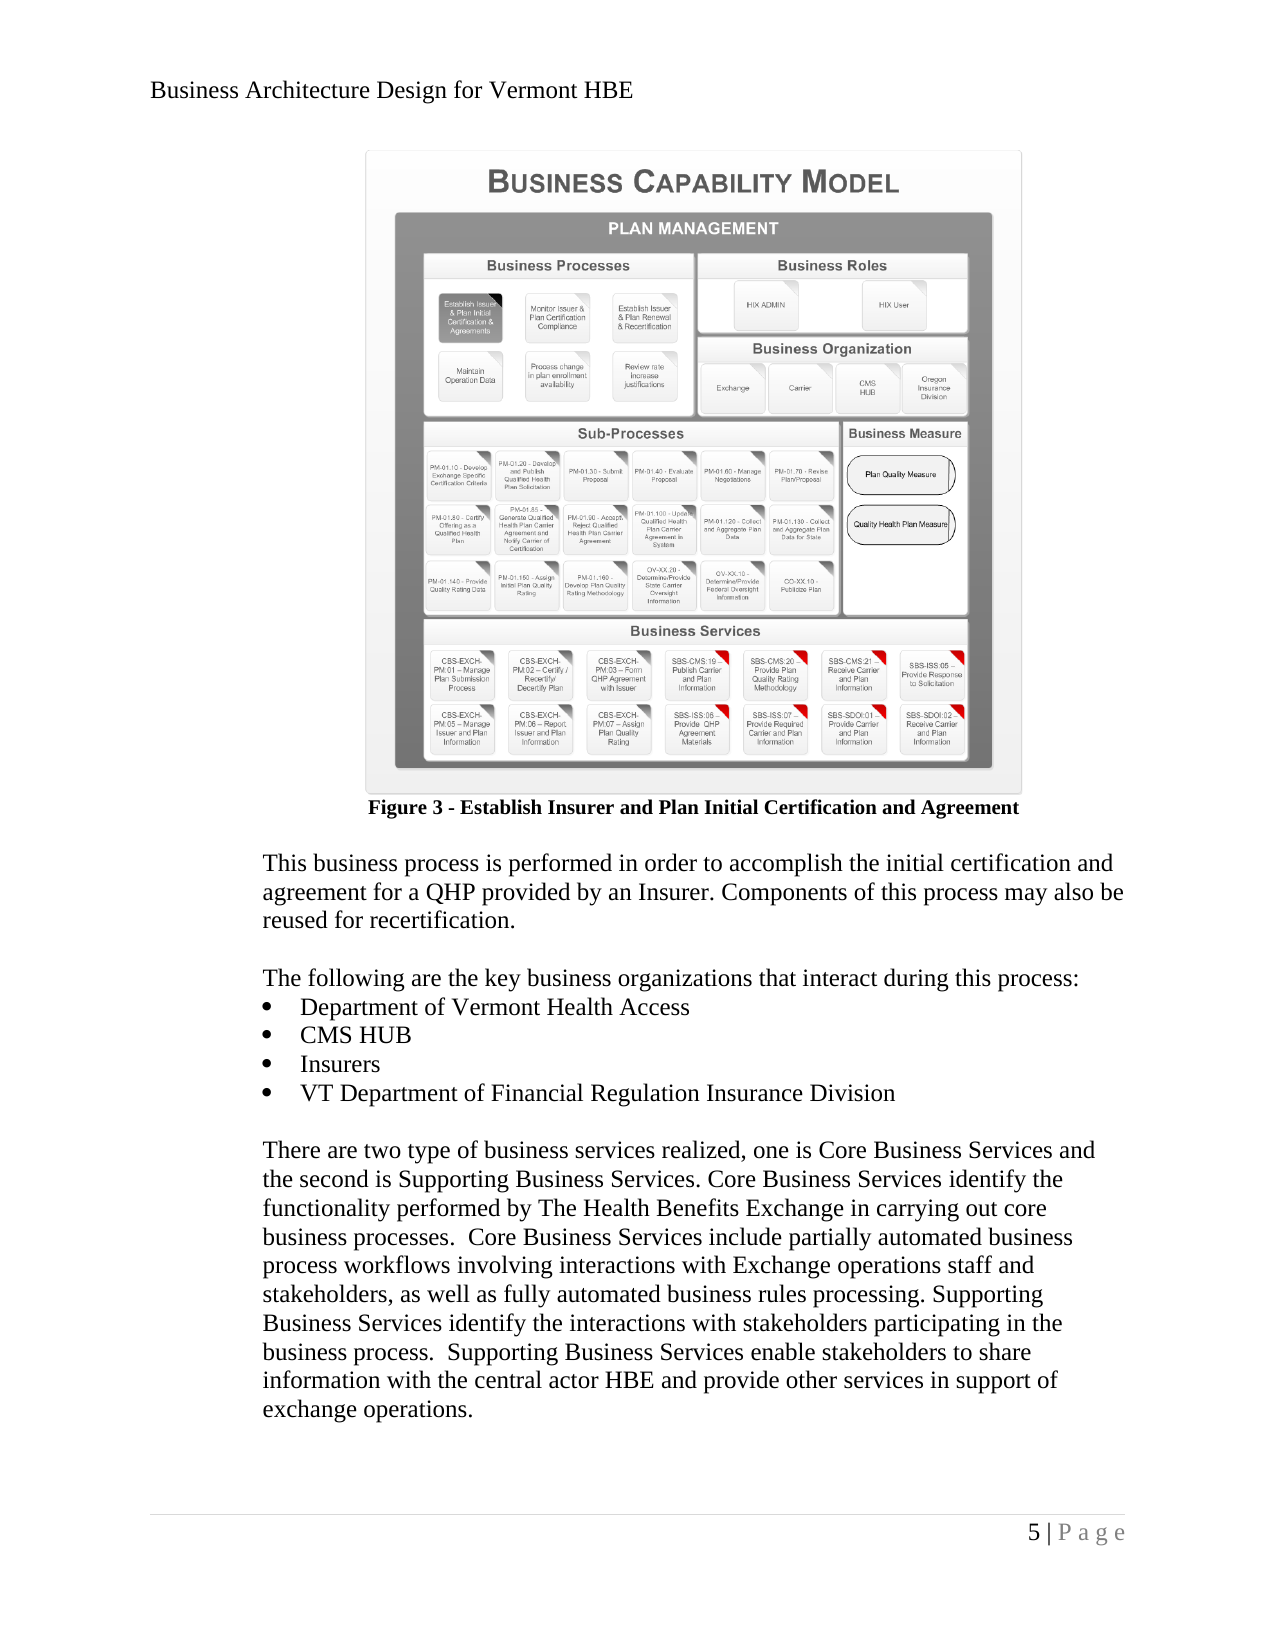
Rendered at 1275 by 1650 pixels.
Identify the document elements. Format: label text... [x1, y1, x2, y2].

picture [365, 150, 1023, 795]
list Department of Vermont Health Access [262, 992, 1125, 1020]
list Insurers [262, 1049, 1125, 1078]
list VT Department of Financial Regulation Insurance Division [262, 1078, 1125, 1107]
text This business process is performed in order to accomplish the initial certification and agreement for a QHP provided by an Insurer. Components of this process may also be reused for recertification. [262, 848, 1125, 934]
list CMS HUB [262, 1020, 1125, 1049]
text The following are the key business organizations that interact during this process: [262, 963, 1125, 992]
text There are two type of business services realized, one is Core Business Services and the second is Supporting Business Services. Core Business Services identify the functionality performed by The Health Benefits Exchange in carrying out core business processes. Core Business Services include partially automated business process workflows involving interactions with Exchange operations staff and stakeholders, as well as fully automated business rules processing. Supporting Business Services identify the interactions with stakeholders participating in the business process. Supporting Business Services enable stakeholders to share information with the central actor HBE and provide other services in support of exchange operations. [262, 1135, 1125, 1423]
